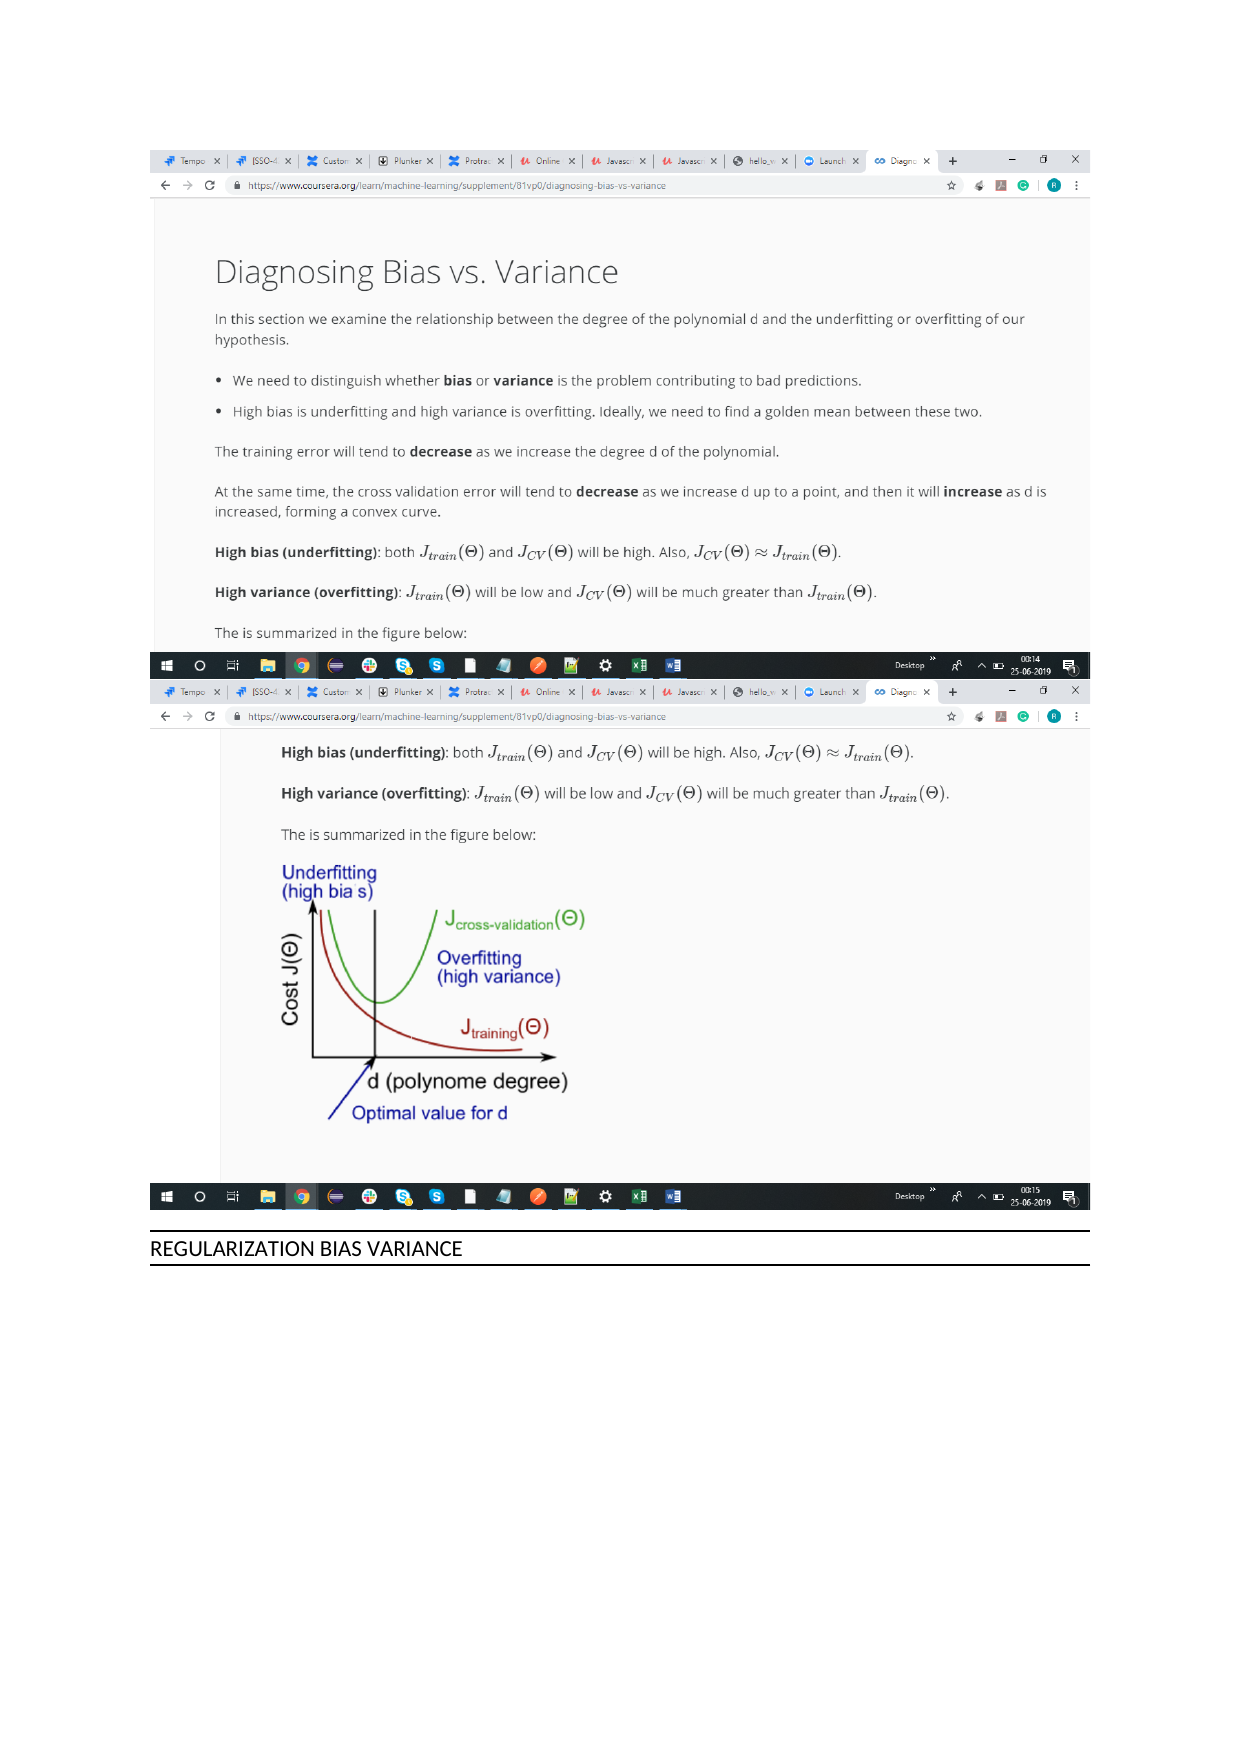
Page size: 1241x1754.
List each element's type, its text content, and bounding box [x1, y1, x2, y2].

picture [150, 150, 1091, 679]
text REGULARIZATION BIAS VARIANCE [150, 1232, 1090, 1264]
picture [150, 680, 1091, 1210]
